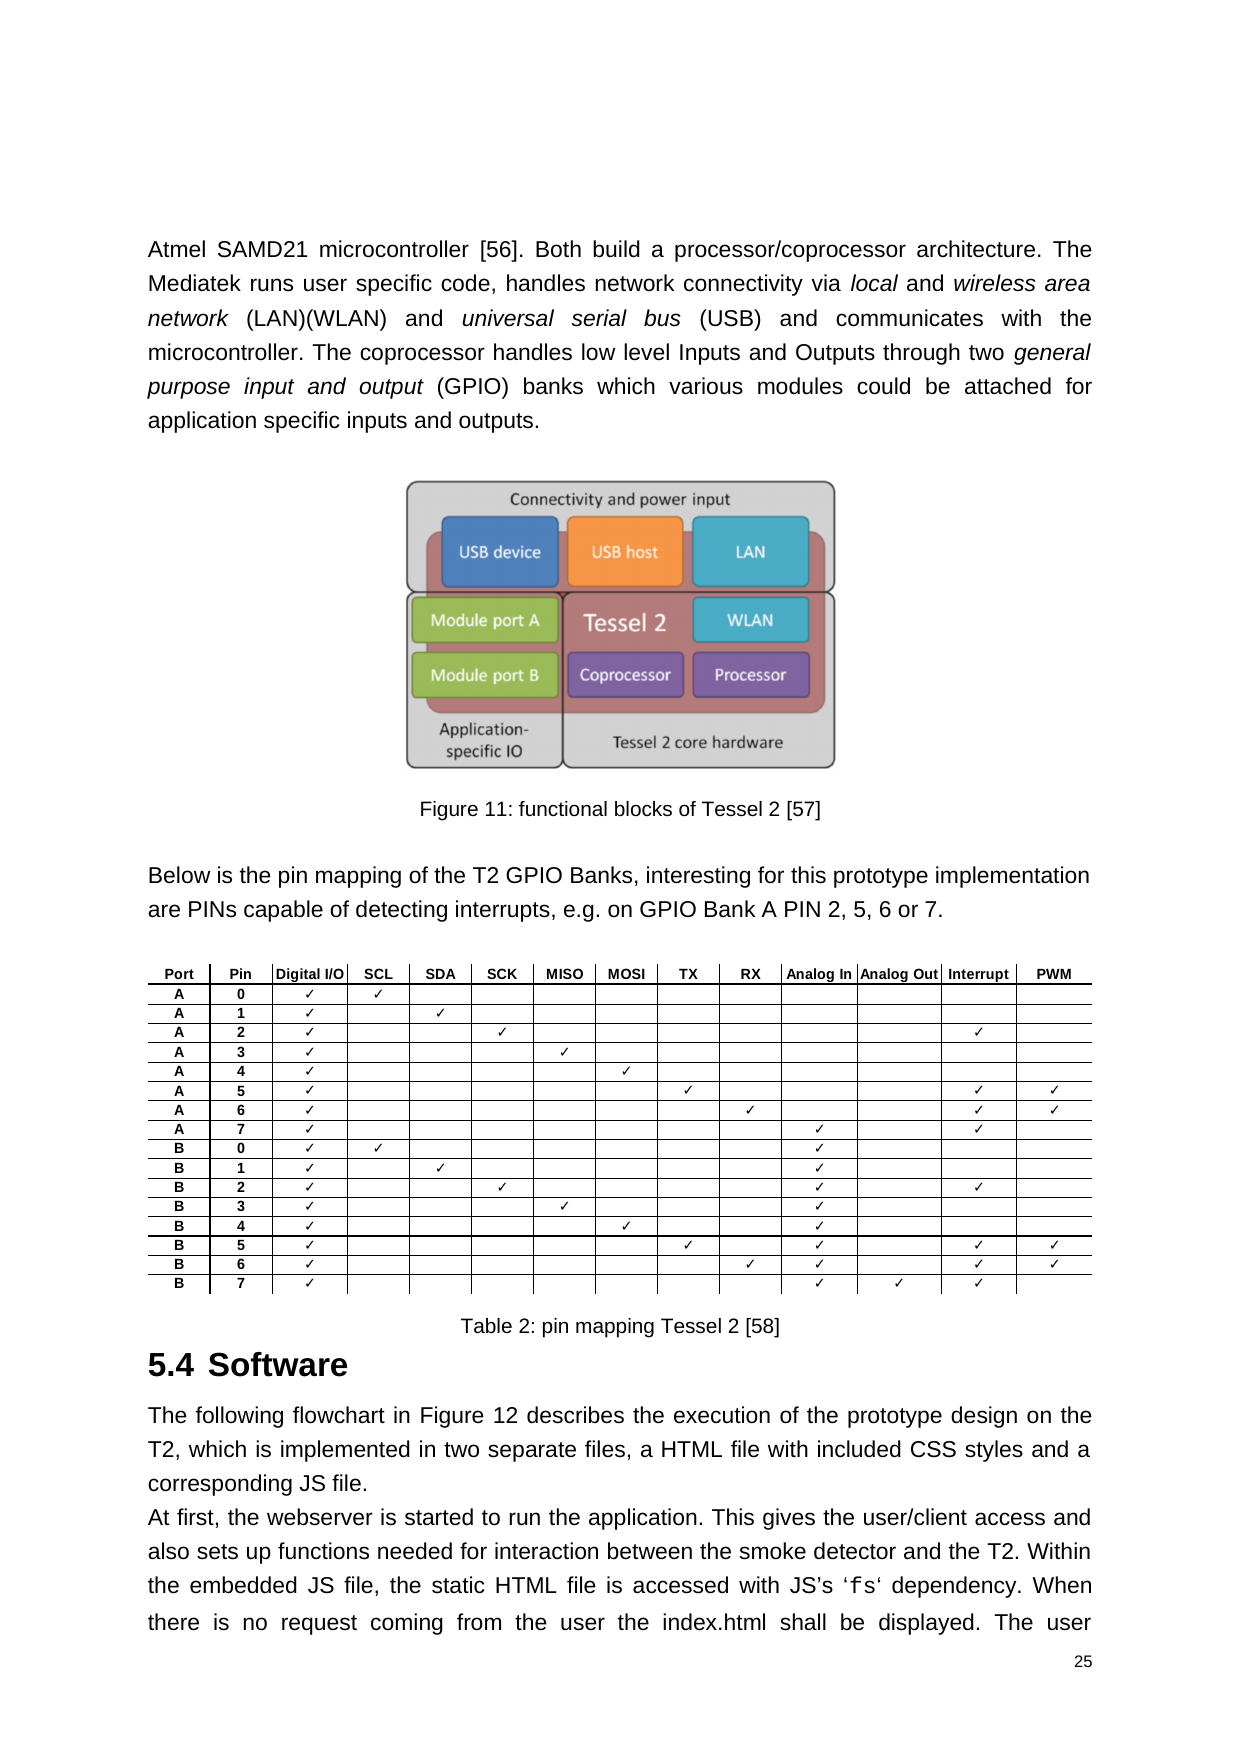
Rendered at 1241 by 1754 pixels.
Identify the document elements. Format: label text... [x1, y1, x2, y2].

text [148, 236, 1092, 433]
text Figure 11: functional blocks of Tessel 2 [148, 796, 1092, 820]
picture [396, 475, 844, 776]
text Table 2: pin mapping Tessel 2 [148, 1314, 1092, 1338]
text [148, 1504, 1092, 1635]
subtitle Software [148, 1345, 1092, 1384]
text The following flowchart in Figure 12 describes the execution of the prototype design on the T2, which is implemented in two separate files, a HTML file with included CSS styles and a corresponding JS file. [148, 1402, 1092, 1496]
text Below is the pin mapping of the T2 GPIO Banks, interesting for this prototype implementation are PINs capable of detecting interrupts, e.g. on GPIO Bank A PIN 2, 5, 6 or 7. [148, 862, 1092, 922]
